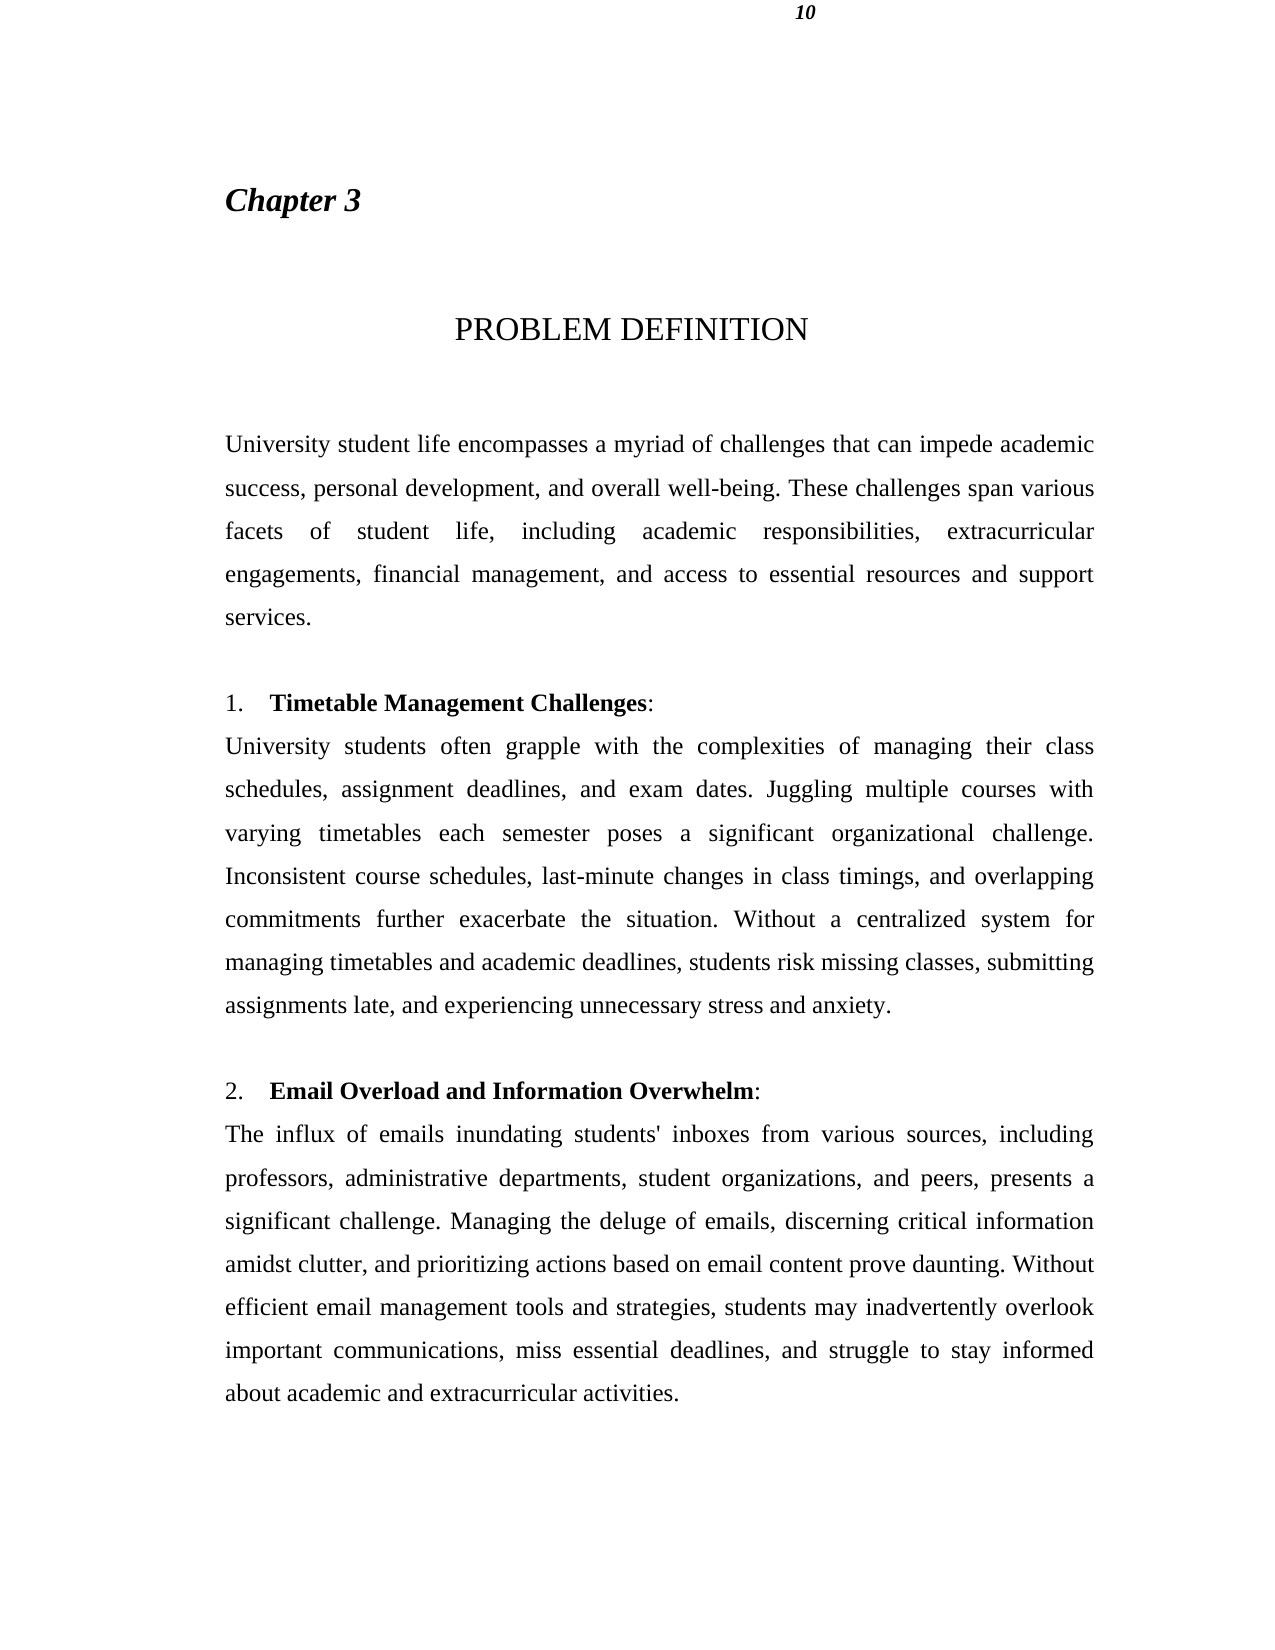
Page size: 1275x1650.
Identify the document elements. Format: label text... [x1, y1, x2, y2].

text Chapter 3 [225, 180, 1079, 218]
text University students often grapple with the complexities of managing their class schedules, assignment deadlines, and exam dates. Juggling multiple courses with varying timetables each semester poses a significant organizational challenge. Inconsistent course schedules, last-minute changes in class timings, and overlapping commitments further exacerbate the situation. Without a centralized system for managing timetables and academic deadlines, students risk missing classes, submitting assignments late, and experiencing unnecessary stress and anxiety. [225, 731, 1095, 1019]
text The influx of emails inundating students' inboxes from various sources, including professors, administrative departments, student organizations, and peers, presents a significant challenge. Managing the deluge of emails, discerning critical information amidst clutter, and prioritizing actions based on email content prove daunting. Without efficient email management tools and strategies, students may inadvertently overlook important communications, miss essential deadlines, and struggle to stay informed about academic and extracurricular activities. [225, 1119, 1095, 1407]
list Email Overload and Information Overwhelm: [225, 1076, 1095, 1105]
list Timetable Management Challenges: [225, 688, 1095, 717]
text University student life encompasses a myriad of challenges that can impede academic success, personal development, and overall well-being. These challenges span various facets of student life, including academic responsibilities, extracurricular engagements, financial management, and access to essential resources and support services. [225, 429, 1095, 631]
subtitle PROBLEM DEFINITION [388, 309, 1095, 348]
